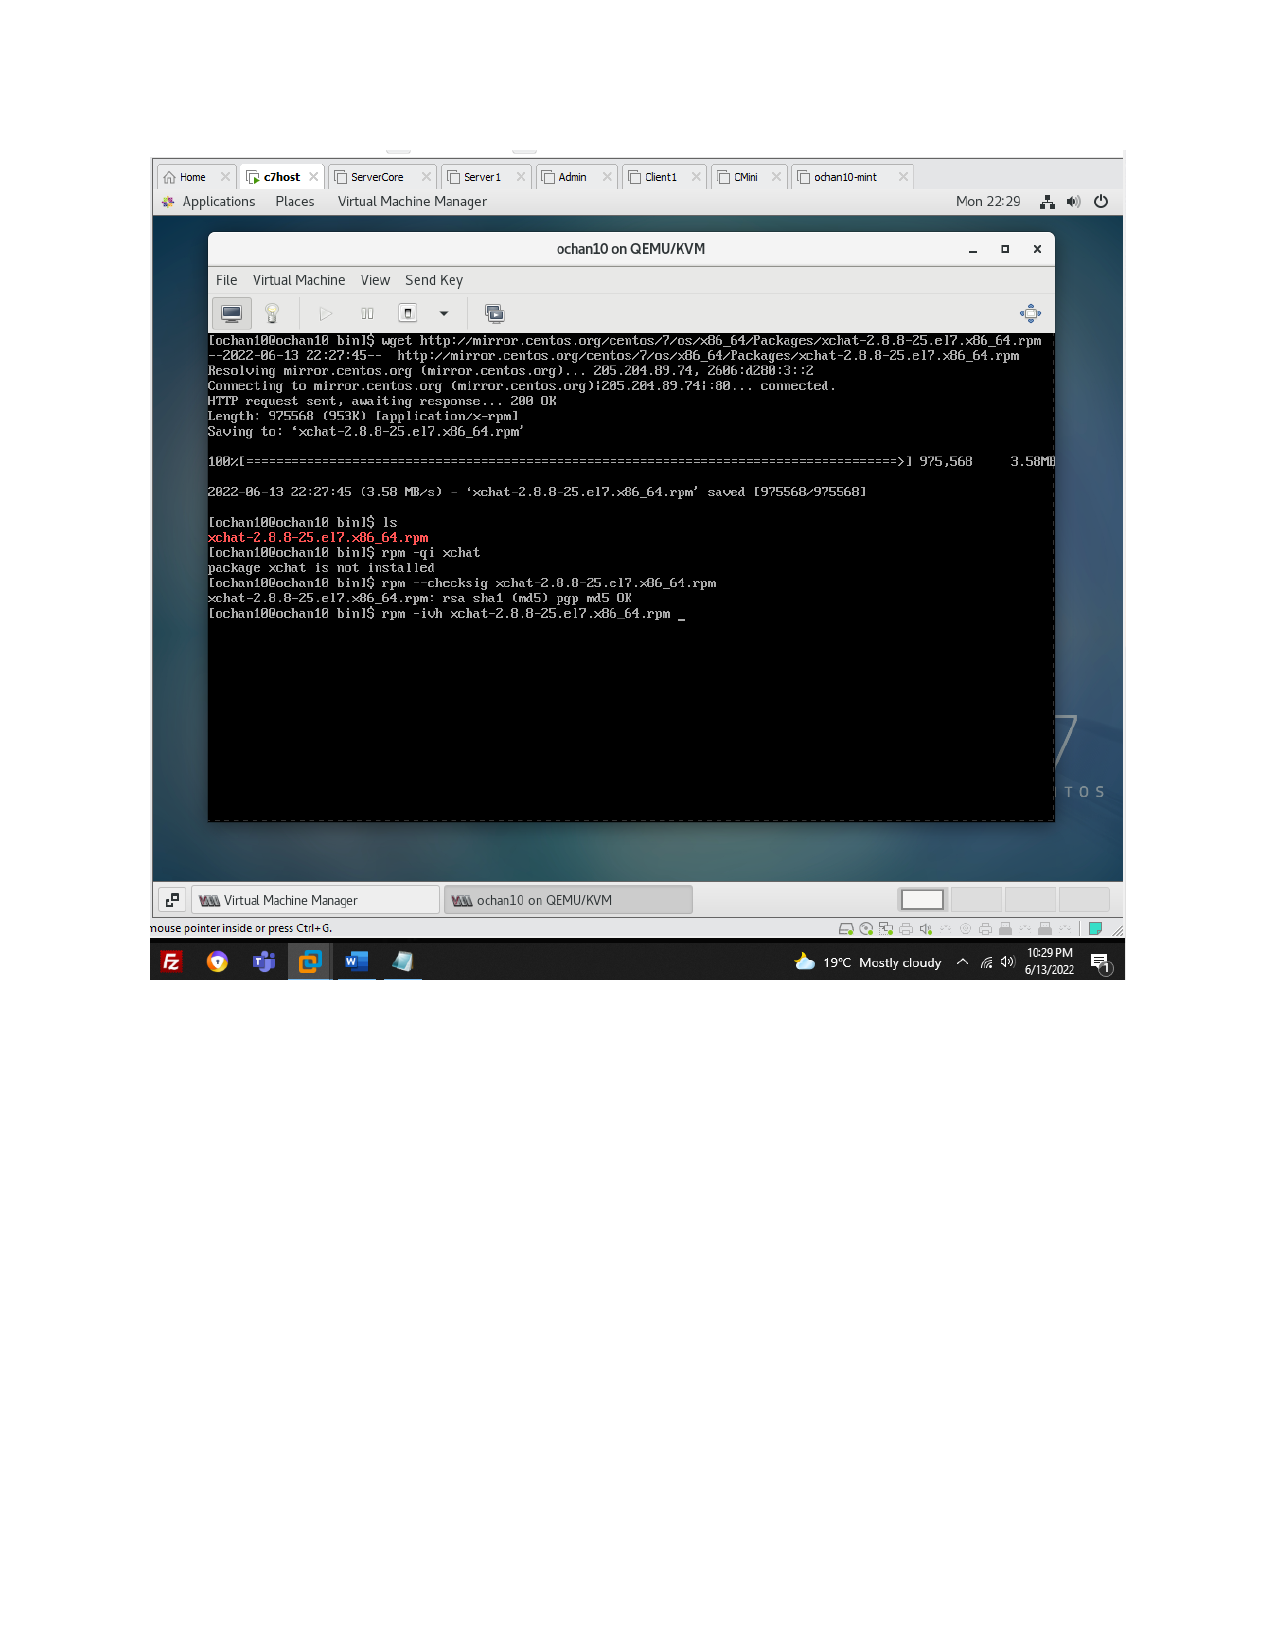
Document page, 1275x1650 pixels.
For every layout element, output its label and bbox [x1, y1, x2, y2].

picture [150, 150, 1125, 980]
